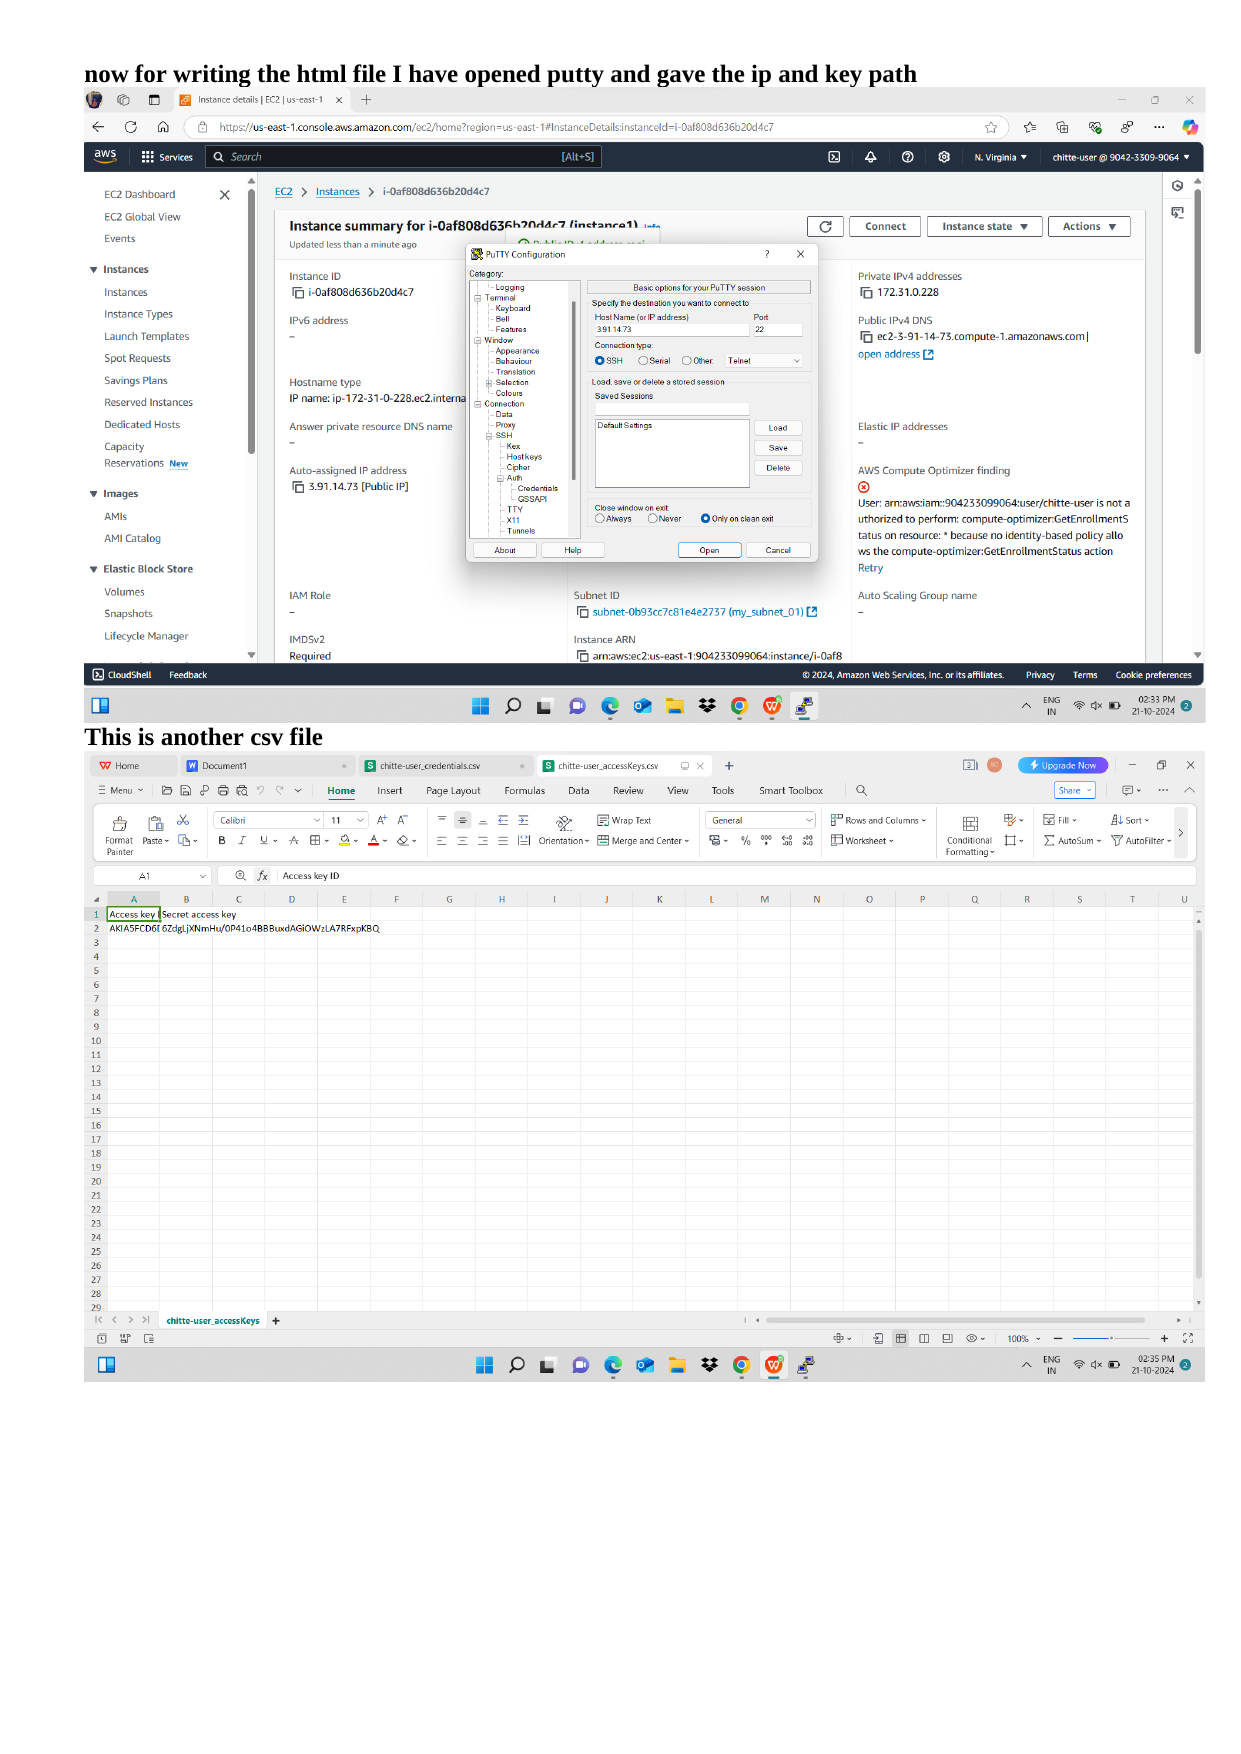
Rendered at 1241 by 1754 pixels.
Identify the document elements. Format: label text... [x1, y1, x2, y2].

picture [84, 87, 1206, 723]
text now for writing the html file I have opened putty and gave the ip and key pathThis is another csv file [84, 59, 1181, 87]
text now for writing the html file I have opened putty and gave the ip and key pathThis is another csv file [84, 723, 1181, 751]
picture [84, 751, 1205, 1382]
